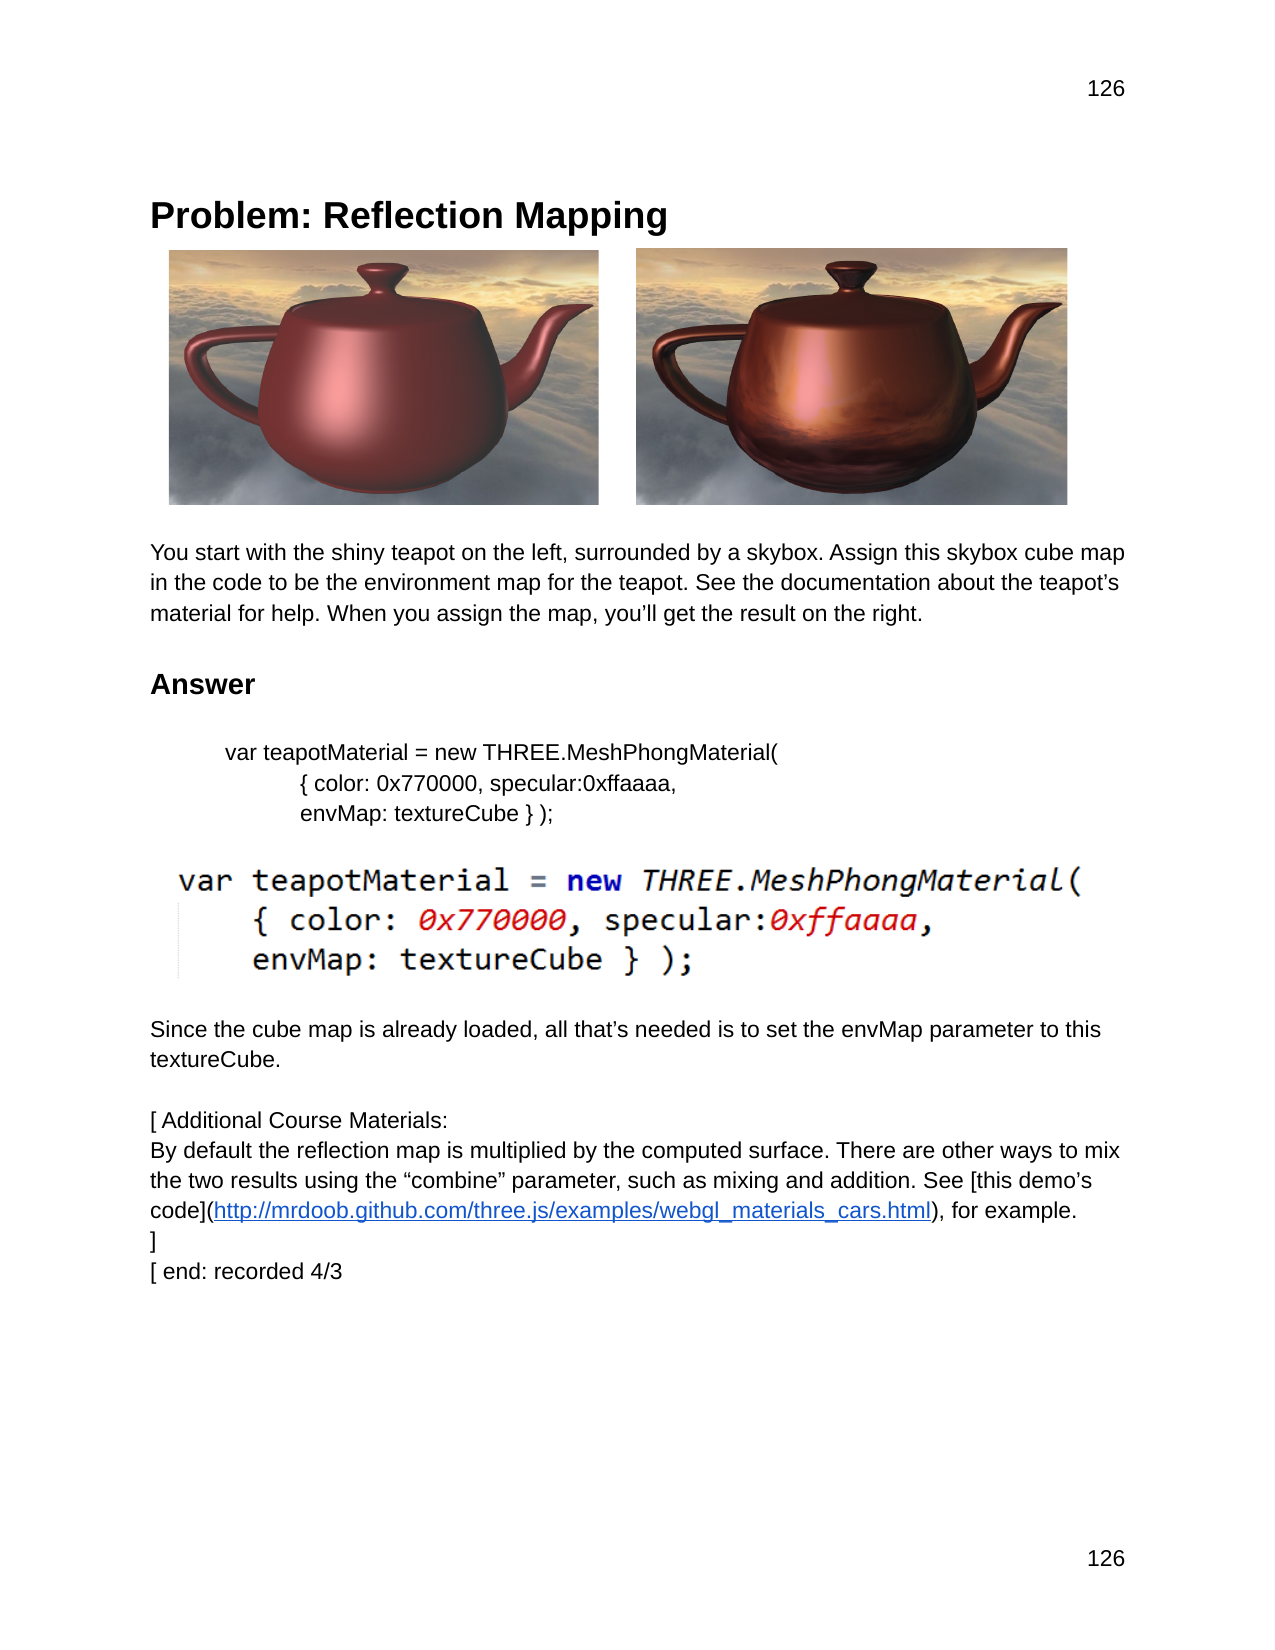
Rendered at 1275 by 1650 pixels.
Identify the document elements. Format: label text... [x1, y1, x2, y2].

picture [168, 860, 1093, 982]
text envMap: textureCube } ); [150, 800, 1125, 826]
text By default the reflection map is multiplied by the computed surface. There are other ways to mix the two results using the “combine” parameter, such as mixing and addition. See [this demo’s code](http://mrdoob.github.com/three.js/examples/webgl_materials_cars.html), for example. [150, 1137, 1125, 1224]
subtitle Problem: Reflection Mapping [150, 150, 1125, 236]
text [ end: recorded 4/3 [150, 1258, 1125, 1284]
text ] [150, 1227, 1125, 1254]
picture [168, 250, 599, 505]
text { color: 0x770000, specular:0xffaaaa, [150, 769, 1125, 796]
text [ Additional Course Materials: [150, 1107, 1125, 1133]
text Since the cube map is already loaded, all that’s needed is to set the envMap parameter to this textureCube. [150, 1016, 1125, 1073]
subtitle Answer [150, 667, 1125, 701]
text var teapotMaterial = new THREE.MeshPhongMaterial( [150, 739, 1125, 766]
text You start with the shiny teapot on the left, surrounded by a skybox. Assign this skybox cube map in the code to be the environment map for the teapot. See the documentation about the teapot’s material for help. When you assign the map, you’ll get the result on the right. [150, 539, 1125, 626]
picture [636, 248, 1068, 505]
